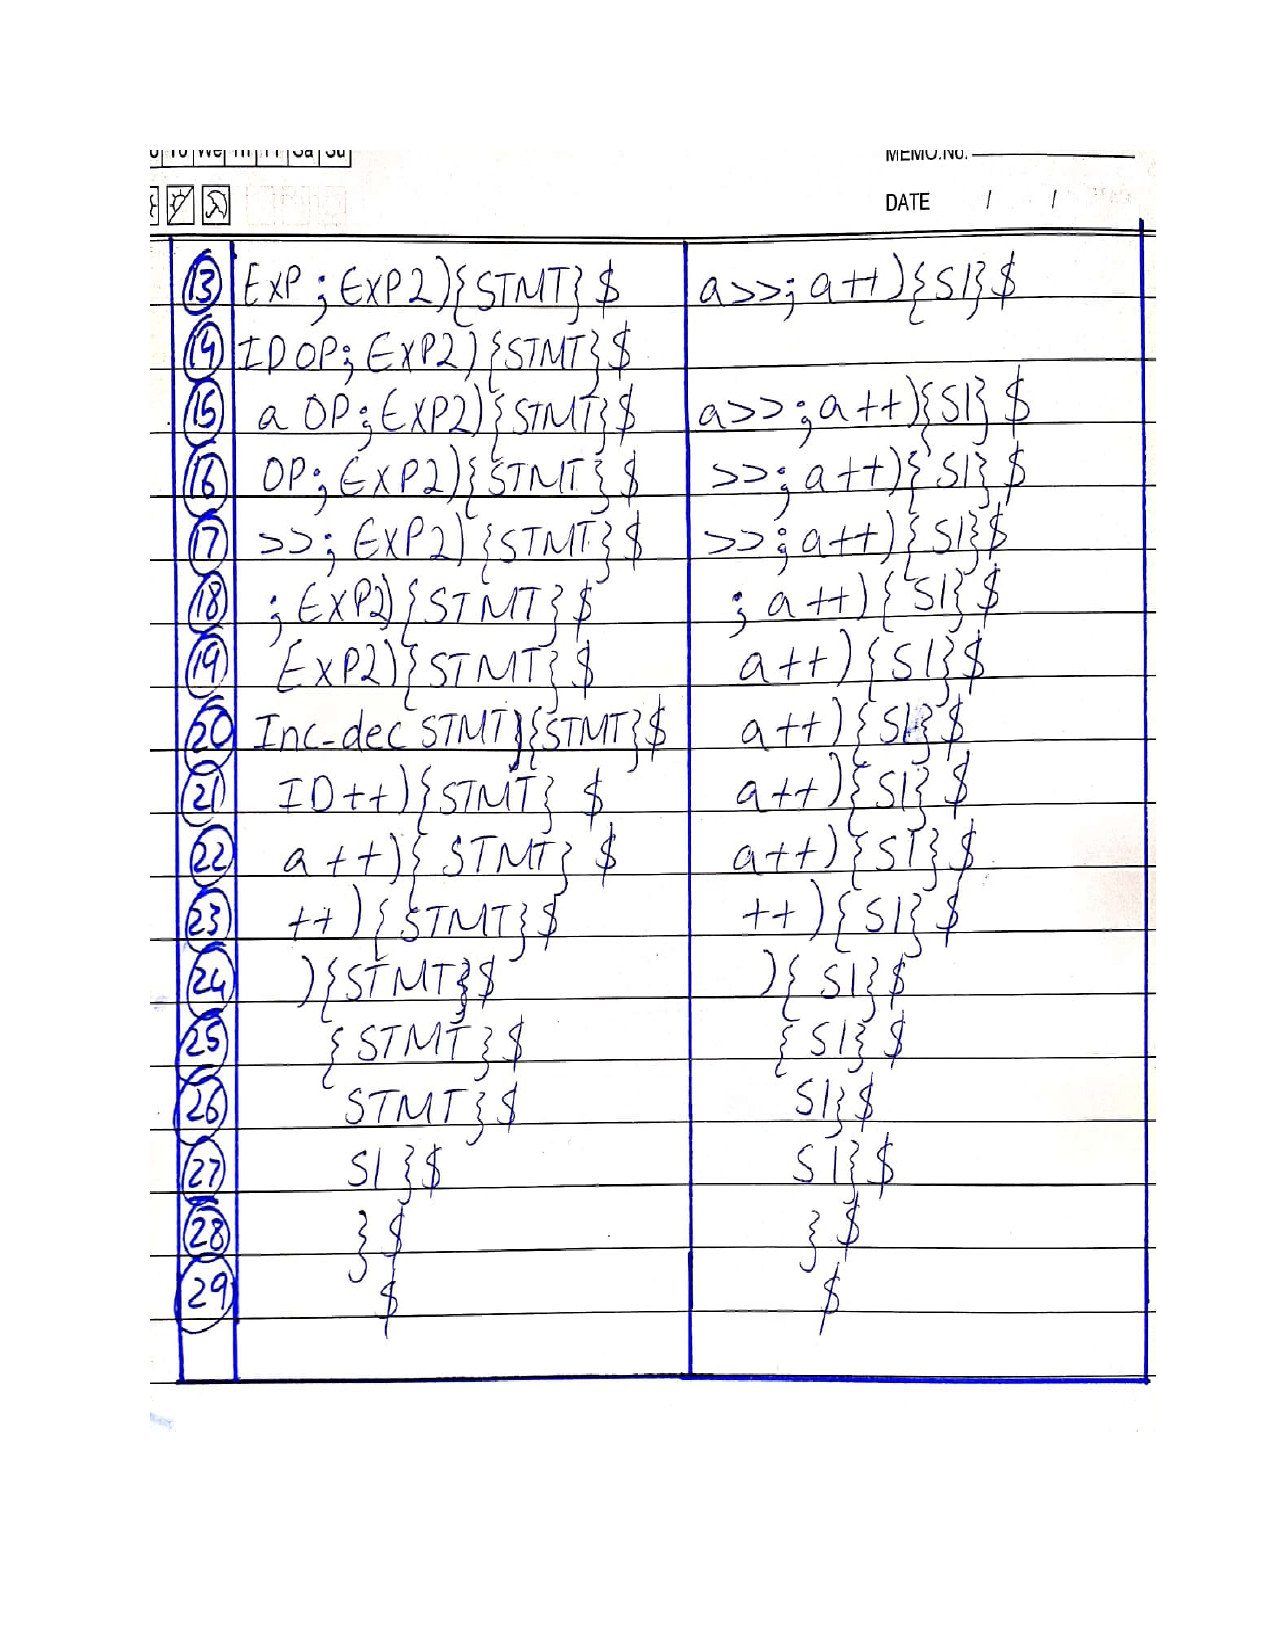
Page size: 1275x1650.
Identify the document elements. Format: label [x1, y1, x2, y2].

picture [150, 150, 1157, 1432]
